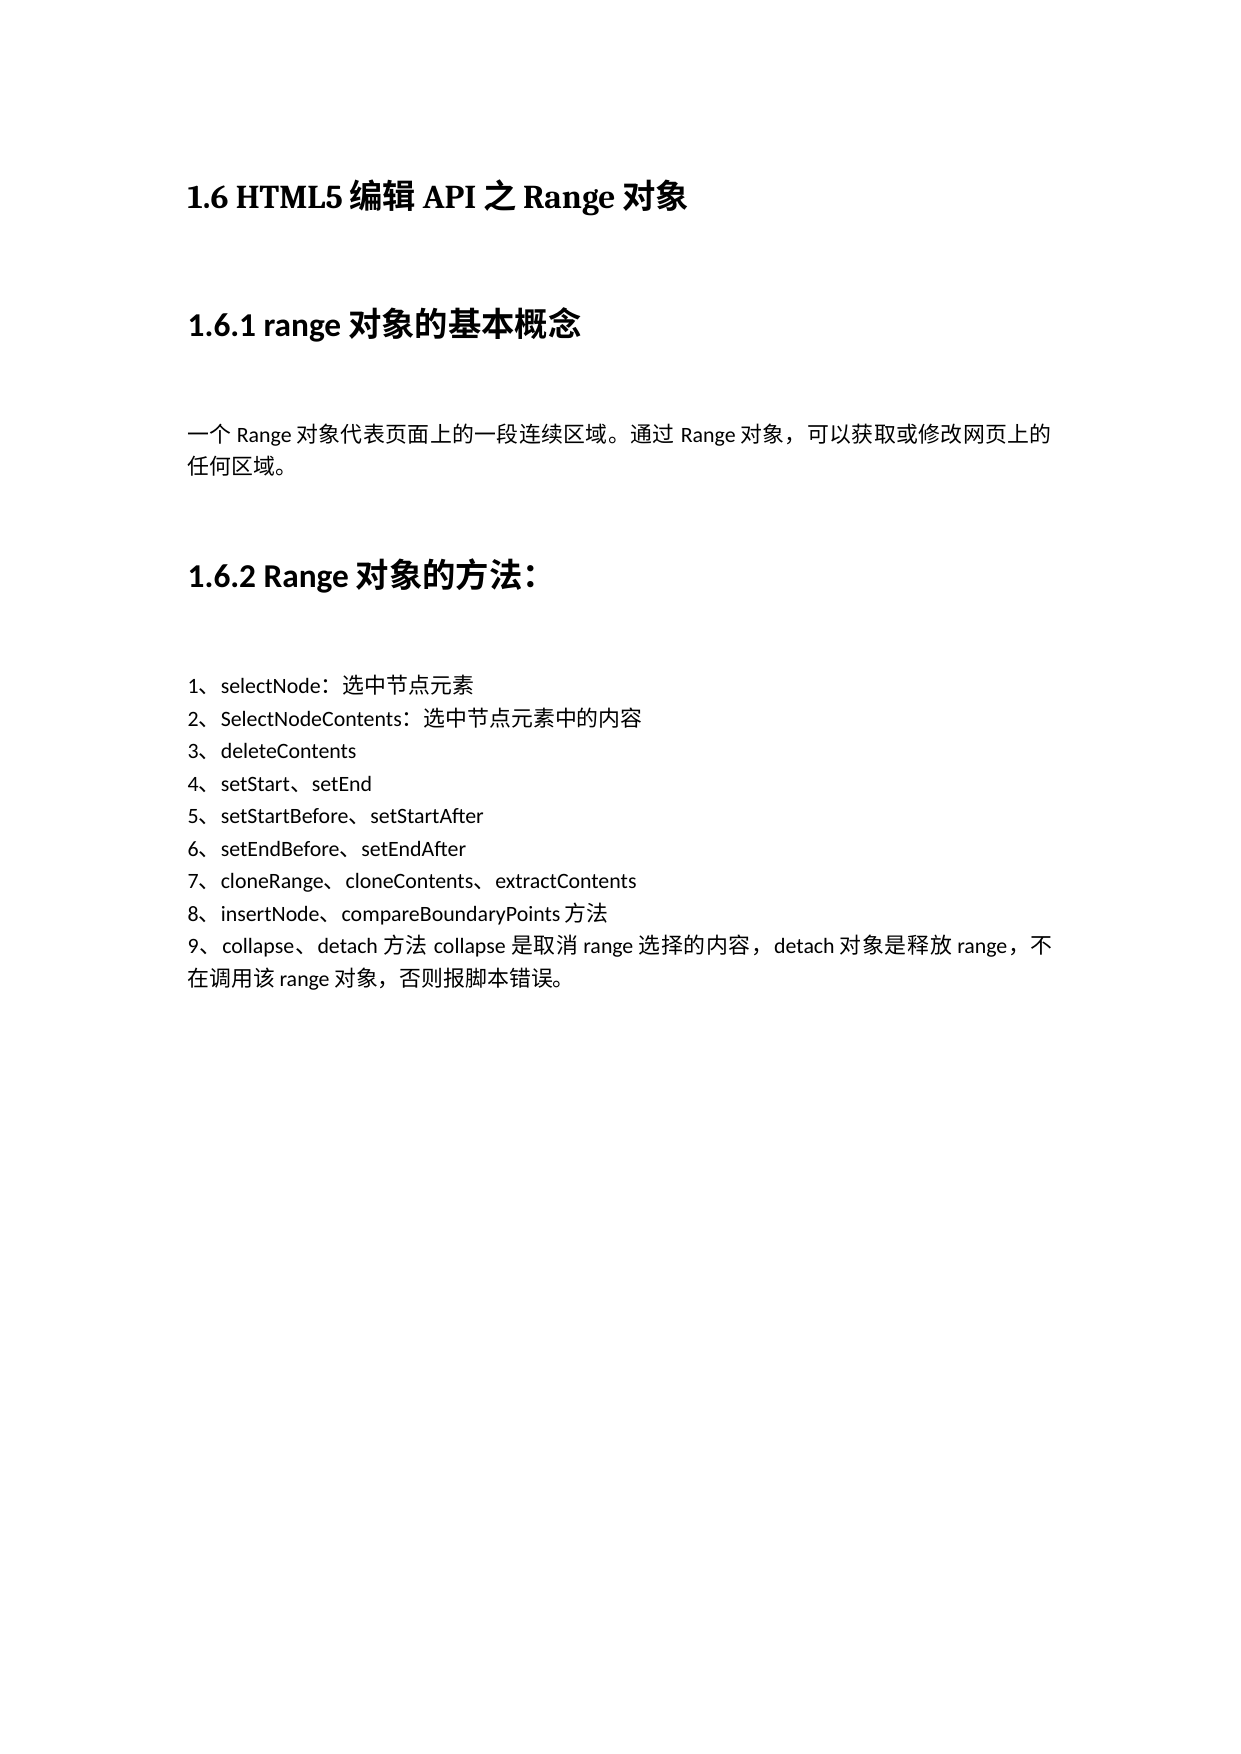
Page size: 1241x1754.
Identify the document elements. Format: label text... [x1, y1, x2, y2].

text 一个Range对象代表页面上的一段连续区域。通过Range对象，可以获取或修改网页上的任何区域。 [187, 416, 1053, 481]
subtitle 1.6.1 range对象的基本概念 [187, 289, 1053, 354]
text 5、setStartBefore、setStartAfter [187, 798, 1053, 831]
text 8、insertNode、compareBoundaryPoints方法 [187, 896, 1053, 928]
text 4、setStart、setEnd [187, 766, 1053, 798]
text 1、selectNode：选中节点元素 [187, 668, 1053, 701]
text 9、collapse、detach方法 collapse是取消range选择的内容，detach对象是释放range，不在调用该range对象，否则报脚本错误。 [187, 928, 1053, 993]
text 3、deleteContents [187, 733, 1053, 766]
text 6、setEndBefore、setEndAfter [187, 831, 1053, 863]
text 7、cloneRange、cloneContents、extractContents [187, 863, 1053, 896]
subtitle 1.6 HTML5编辑API之Range对象 [187, 162, 1053, 227]
subtitle 1.6.2 Range对象的方法： [187, 541, 1053, 606]
text 2、SelectNodeContents：选中节点元素中的内容 [187, 701, 1053, 733]
